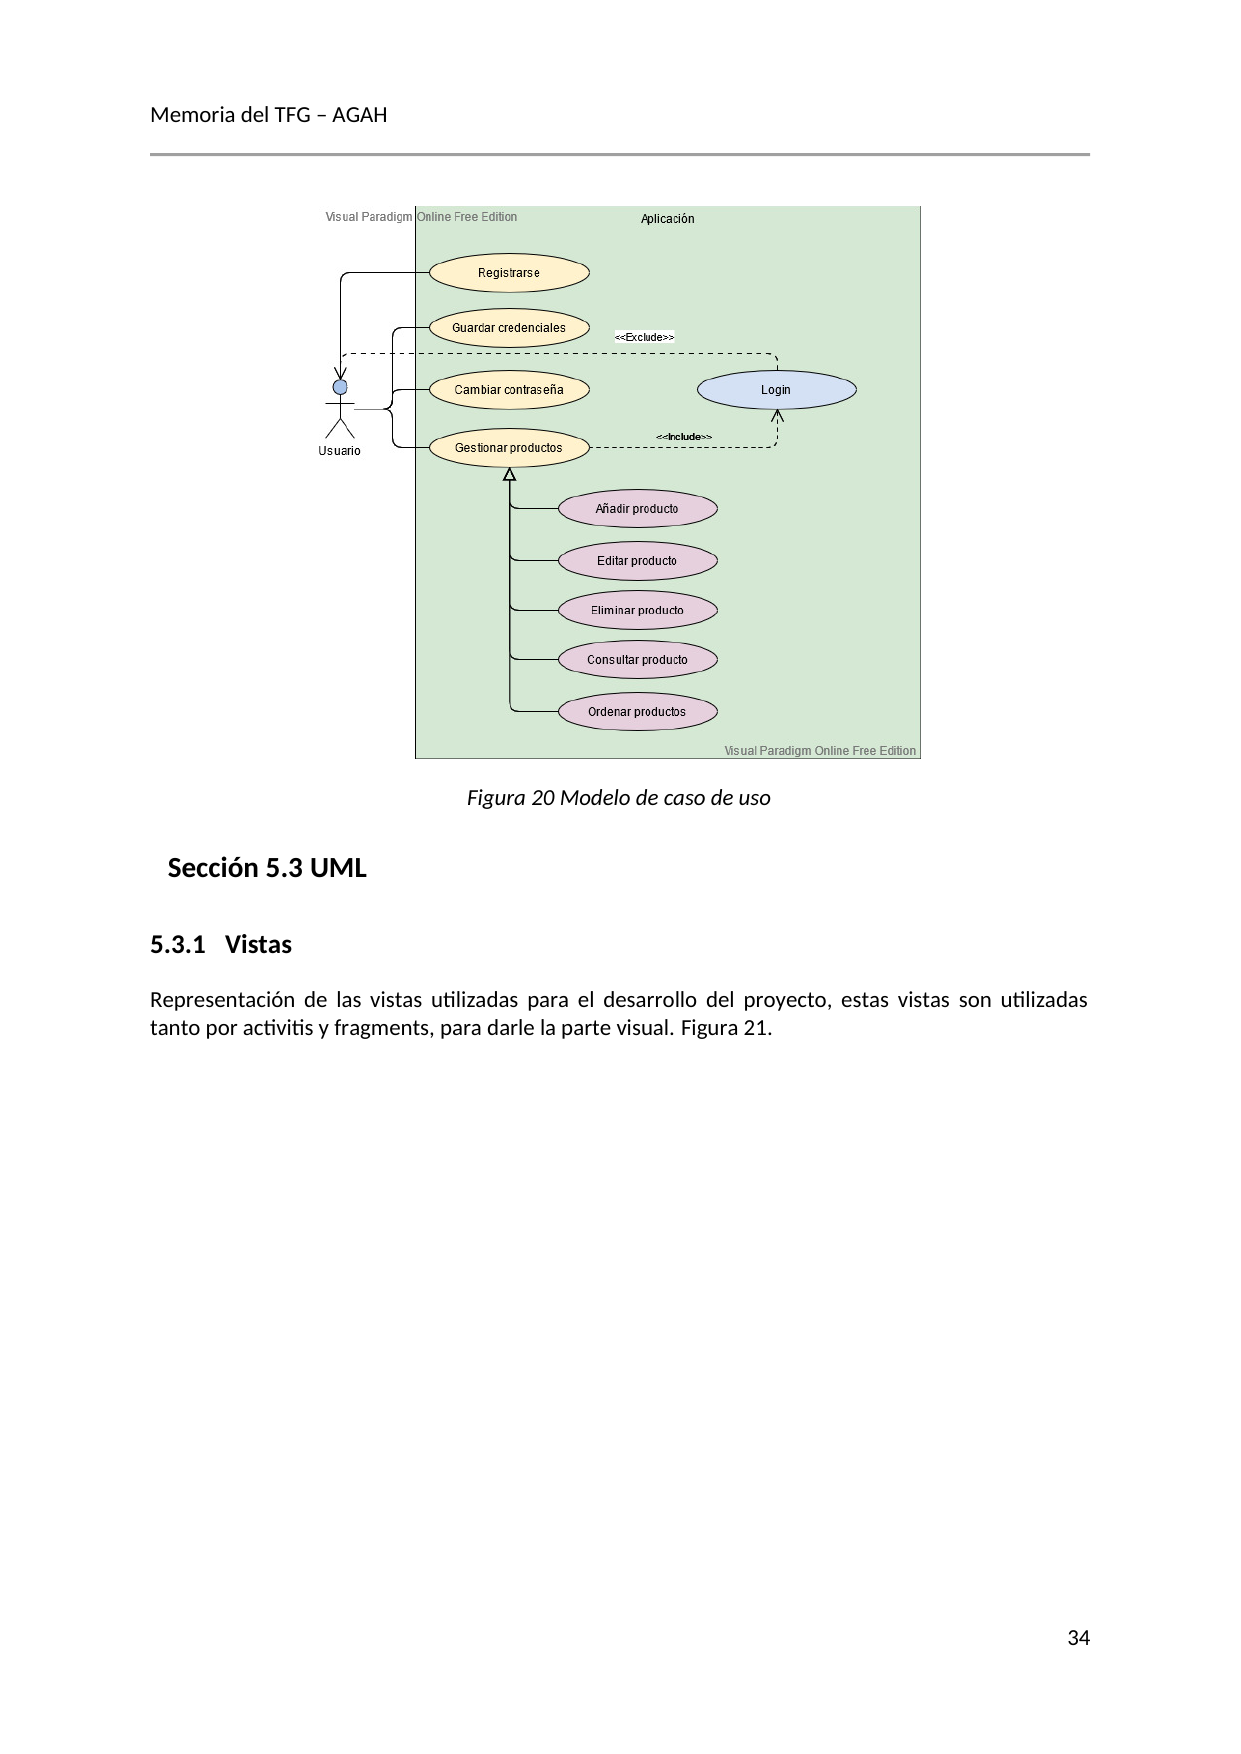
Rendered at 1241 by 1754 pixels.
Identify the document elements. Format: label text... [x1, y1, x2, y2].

picture [319, 206, 921, 759]
subtitle UML [168, 849, 1090, 885]
text Figura 20 Modelo de caso de uso [150, 783, 1090, 812]
text 5.3.1 Vistas [150, 927, 1090, 961]
text Representación de las vistas utilizadas para el desarrollo del proyecto, estas vistas son utilizadas tanto por activitis y fragments, para darle la parte visual. Figura 21. [150, 986, 1090, 1042]
